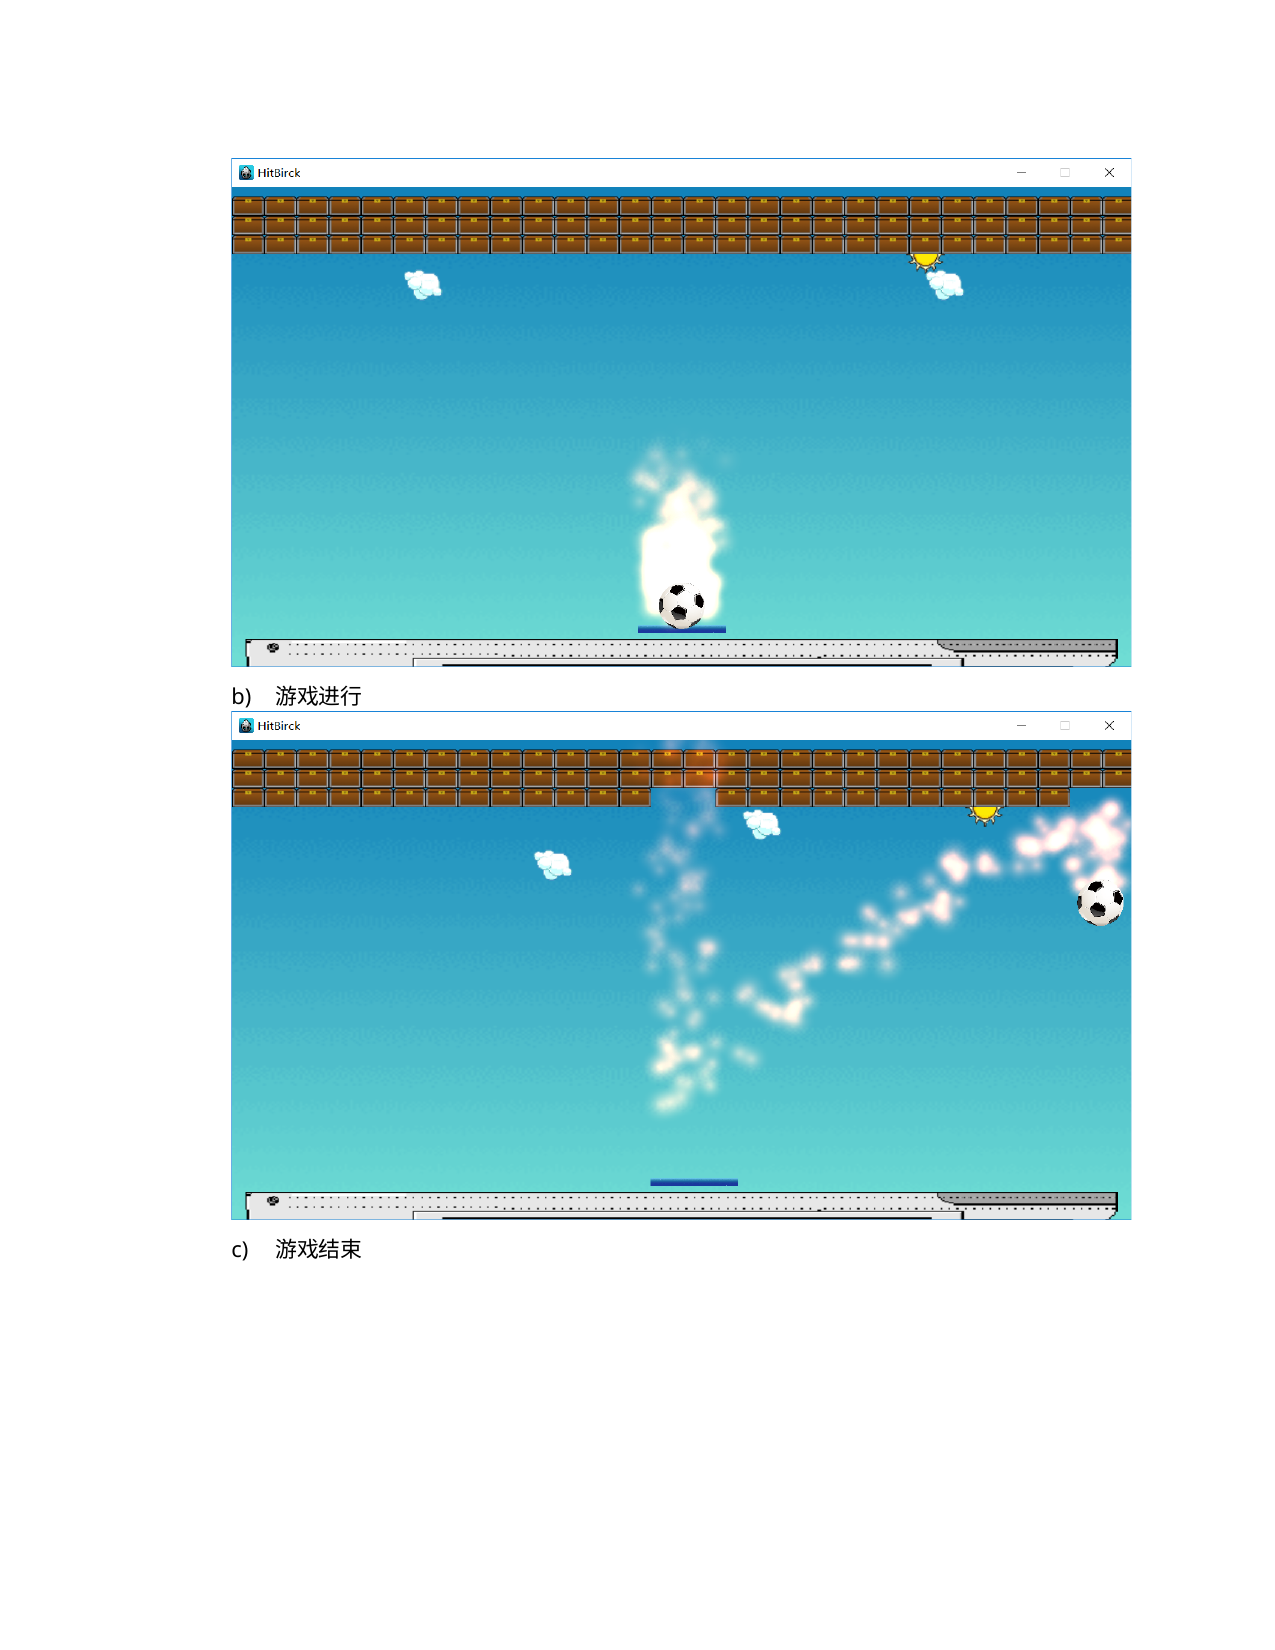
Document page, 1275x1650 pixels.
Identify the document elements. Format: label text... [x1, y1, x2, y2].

picture [231, 158, 1132, 667]
picture [231, 711, 1132, 1220]
list 游戏进行 [231, 679, 1087, 711]
list 游戏结束 [231, 1231, 1087, 1264]
